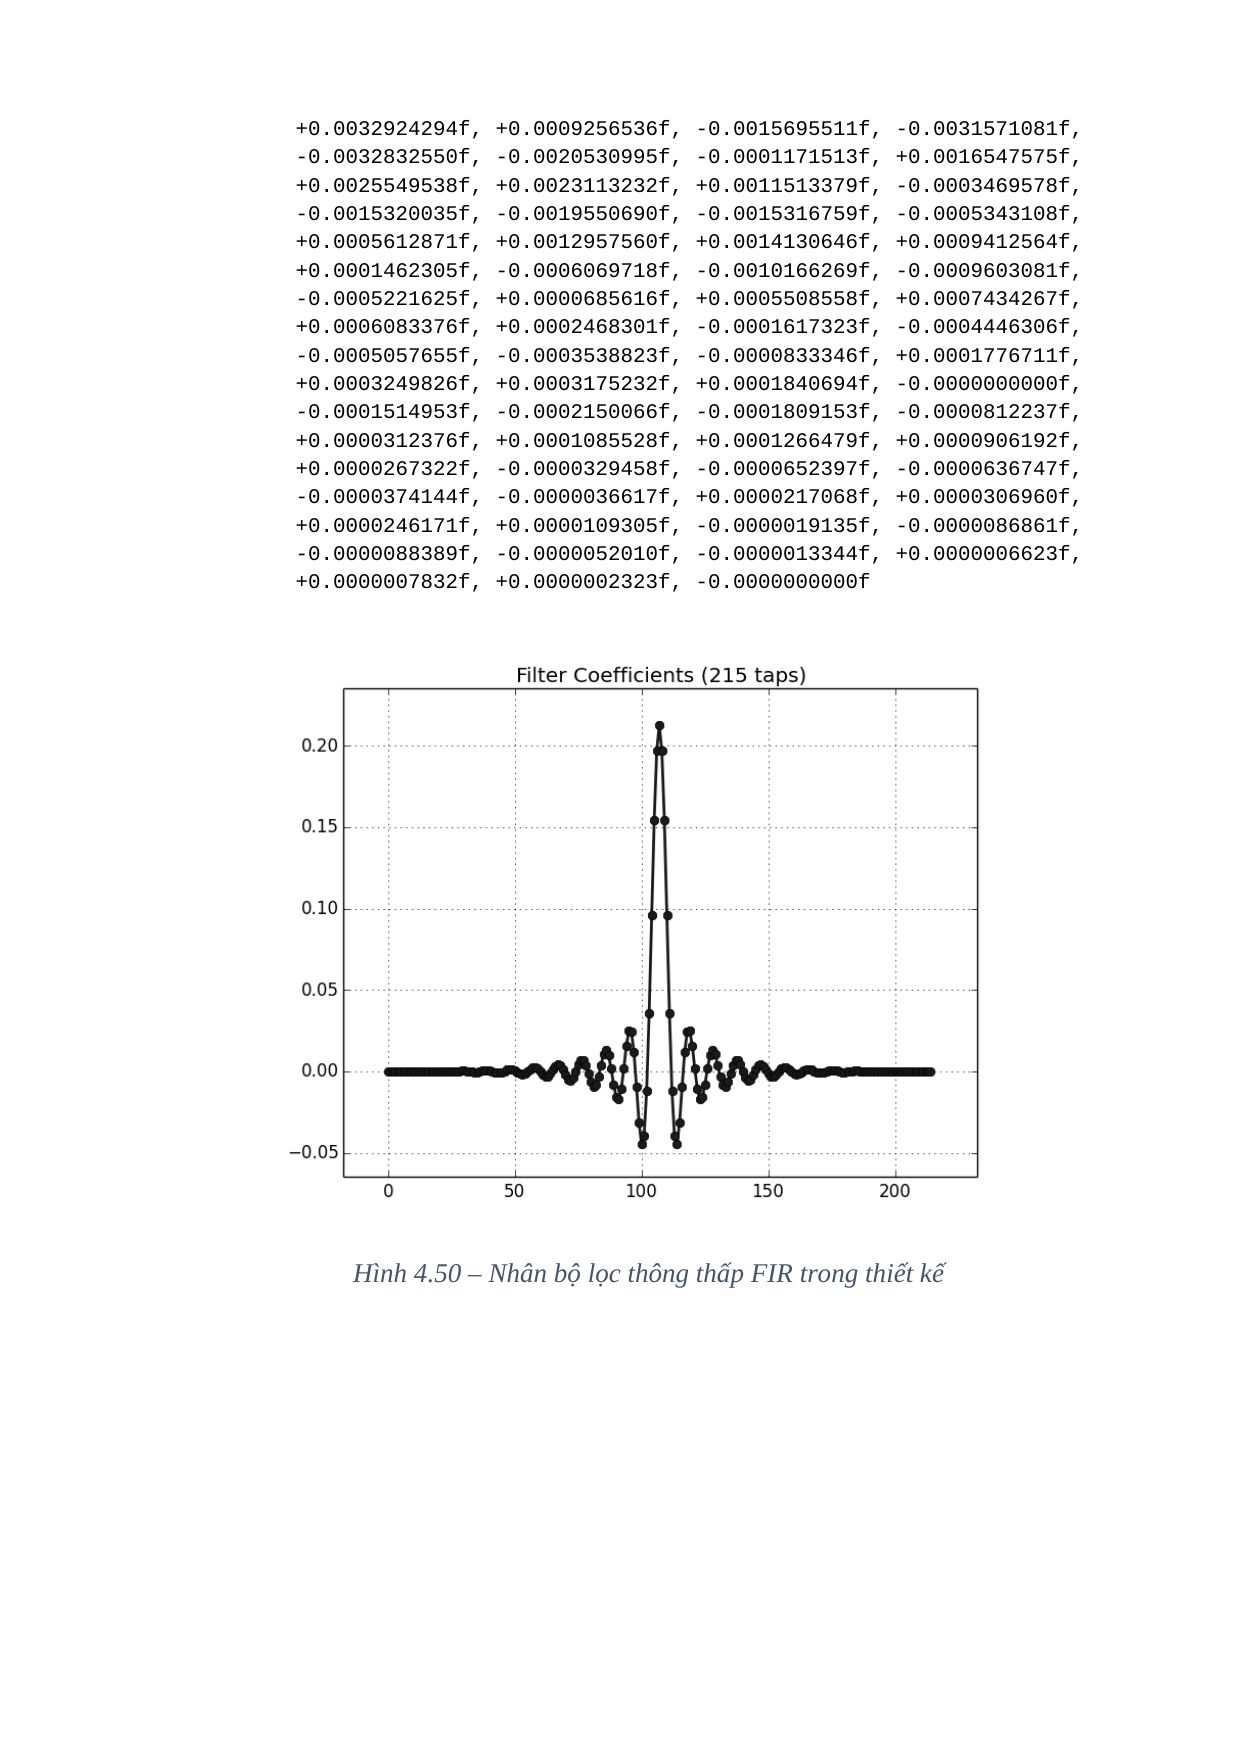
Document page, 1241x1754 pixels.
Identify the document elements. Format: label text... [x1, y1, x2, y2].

text -0.0005221625f, +0.0000685616f, +0.0005508558f, +0.0007434267f, [295, 288, 1122, 312]
text +0.0000267322f, -0.0000329458f, -0.0000652397f, -0.0000636747f, [295, 458, 1122, 482]
text -0.0005057655f, -0.0003538823f, -0.0000833346f, +0.0001776711f, [295, 345, 1122, 368]
text +0.0003249826f, +0.0003175232f, +0.0001840694f, -0.0000000000f, [295, 373, 1122, 397]
text +0.0006083376f, +0.0002468301f, -0.0001617323f, -0.0004446306f, [295, 316, 1122, 340]
text +0.0025549538f, +0.0023113232f, +0.0011513379f, -0.0003469578f, [295, 175, 1122, 198]
text -0.0001514953f, -0.0002150066f, -0.0001809153f, -0.0000812237f, [295, 401, 1122, 425]
text -0.0015320035f, -0.0019550690f, -0.0015316759f, -0.0005343108f, [295, 203, 1122, 227]
text +0.0032924294f, +0.0009256536f, -0.0015695511f, -0.0031571081f, [295, 118, 1122, 142]
text +0.0001462305f, -0.0006069718f, -0.0010166269f, -0.0009603081f, [295, 260, 1122, 283]
text +0.0005612871f, +0.0012957560f, +0.0014130646f, +0.0009412564f, [295, 231, 1122, 255]
text +0.0000007832f, +0.0000002323f, -0.0000000000f [295, 571, 1122, 595]
text -0.0000088389f, -0.0000052010f, -0.0000013344f, +0.0000006623f, [295, 543, 1122, 567]
text -0.0000374144f, -0.0000036617f, +0.0000217068f, +0.0000306960f, [295, 486, 1122, 510]
text +0.0000246171f, +0.0000109305f, -0.0000019135f, -0.0000086861f, [295, 515, 1122, 538]
text +0.0000312376f, +0.0001085528f, +0.0001266479f, +0.0000906192f, [295, 430, 1122, 453]
text -0.0032832550f, -0.0020530995f, -0.0001171513f, +0.0016547575f, [295, 146, 1122, 170]
